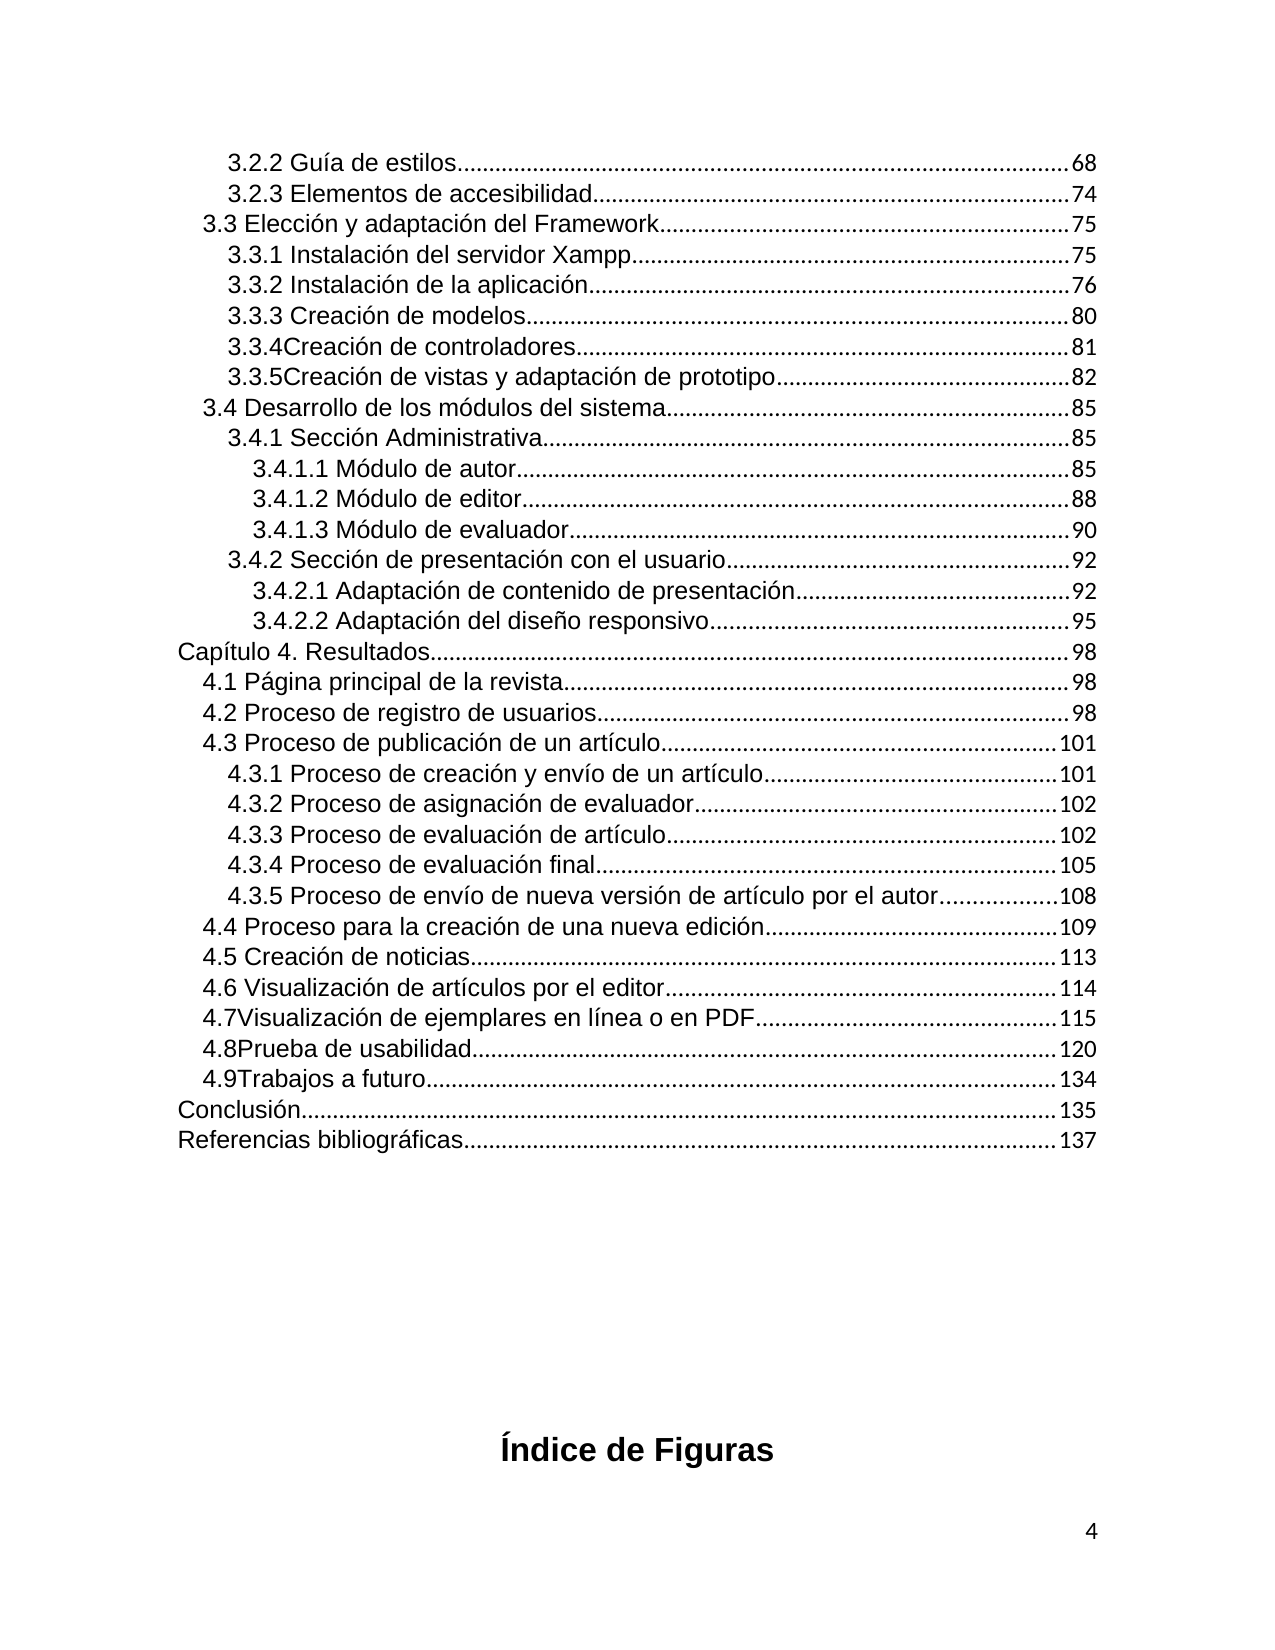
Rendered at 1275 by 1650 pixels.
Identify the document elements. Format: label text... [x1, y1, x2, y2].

text Capítulo 4. Resultados 98 [177, 636, 1098, 666]
text 4.7Visualización de ejemplares en línea o en PDF 115 [202, 1002, 1098, 1033]
text 4.3.3 Proceso de evaluación de artículo 102 [227, 819, 1098, 849]
text 4.9Trabajos a futuro 134 [202, 1063, 1098, 1094]
text 4.1 Página principal de la revista 98 [202, 666, 1098, 697]
text 3.3.4Creación de controladores 81 [227, 331, 1098, 361]
text 3.4.1.1 Módulo de autor 85 [252, 453, 1098, 483]
text 4.3.5 Proceso de envío de nueva versión de artículo por el autor 108 [227, 880, 1098, 911]
text 4.4 Proceso para la creación de una nueva edición 109 [202, 911, 1098, 941]
text 3.4.2 Sección de presentación con el usuario 92 [227, 544, 1098, 575]
text 3.2.3 Elementos de accesibilidad 74 [227, 178, 1098, 209]
text 4.8Prueba de usabilidad 120 [202, 1033, 1098, 1063]
text Índice de Figuras [177, 1430, 1098, 1468]
text 3.2.2 Guía de estilos. 68 [227, 148, 1098, 178]
text 3.3 Elección y adaptación del Framework 75 [202, 209, 1098, 239]
text Conclusión 135 [177, 1094, 1098, 1124]
text 3.3.5Creación de vistas y adaptación de prototipo 82 [227, 361, 1098, 392]
text 4.3 Proceso de publicación de un artículo 101 [202, 727, 1098, 758]
text 3.4 Desarrollo de los módulos del sistema 85 [202, 392, 1098, 422]
text 3.4.2.1 Adaptación de contenido de presentación 92 [252, 575, 1098, 605]
text 4.3.2 Proceso de asignación de evaluador 102 [227, 788, 1098, 819]
text 3.3.1 Instalación del servidor Xampp 75 [227, 239, 1098, 270]
text 4.5 Creación de noticias 113 [202, 941, 1098, 972]
text 4.6 Visualización de artículos por el editor 114 [202, 972, 1098, 1002]
text 3.4.1.3 Módulo de evaluador 90 [252, 514, 1098, 544]
text 3.3.3 Creación de modelos 80 [227, 300, 1098, 331]
text 3.4.1.2 Módulo de editor 88 [252, 483, 1098, 514]
text 3.4.2.2 Adaptación del diseño responsivo 95 [252, 605, 1098, 636]
text 4.3.1 Proceso de creación y envío de un artículo 101 [227, 758, 1098, 788]
text 4.3.4 Proceso de evaluación final 105 [227, 849, 1098, 880]
text 3.3.2 Instalación de la aplicación 76 [227, 270, 1098, 300]
text 3.4.1 Sección Administrativa 85 [227, 422, 1098, 453]
text Referencias bibliográficas 137 [177, 1124, 1098, 1155]
text 4.2 Proceso de registro de usuarios 98 [202, 697, 1098, 727]
